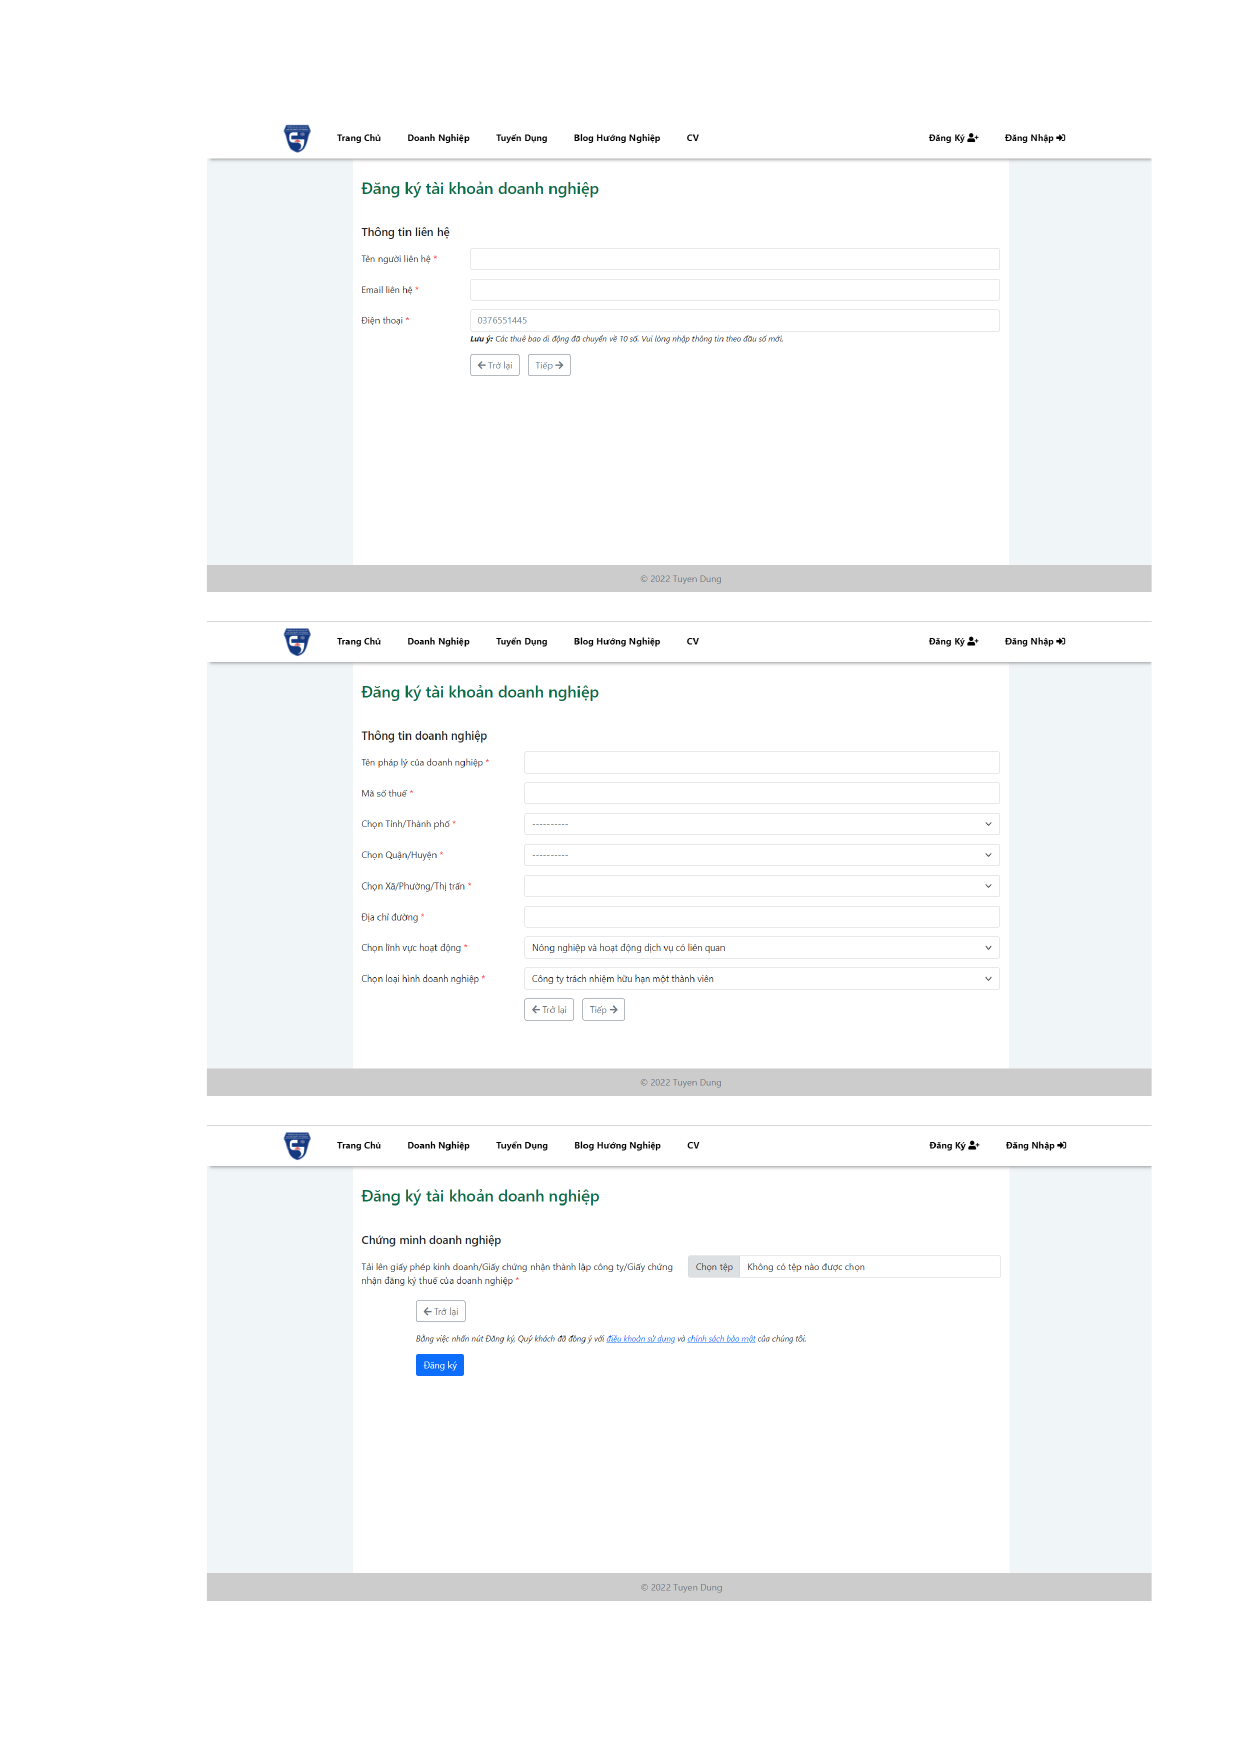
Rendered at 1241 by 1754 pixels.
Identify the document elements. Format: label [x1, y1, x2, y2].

picture [206, 621, 1152, 1096]
picture [206, 1125, 1152, 1601]
picture [206, 118, 1152, 592]
